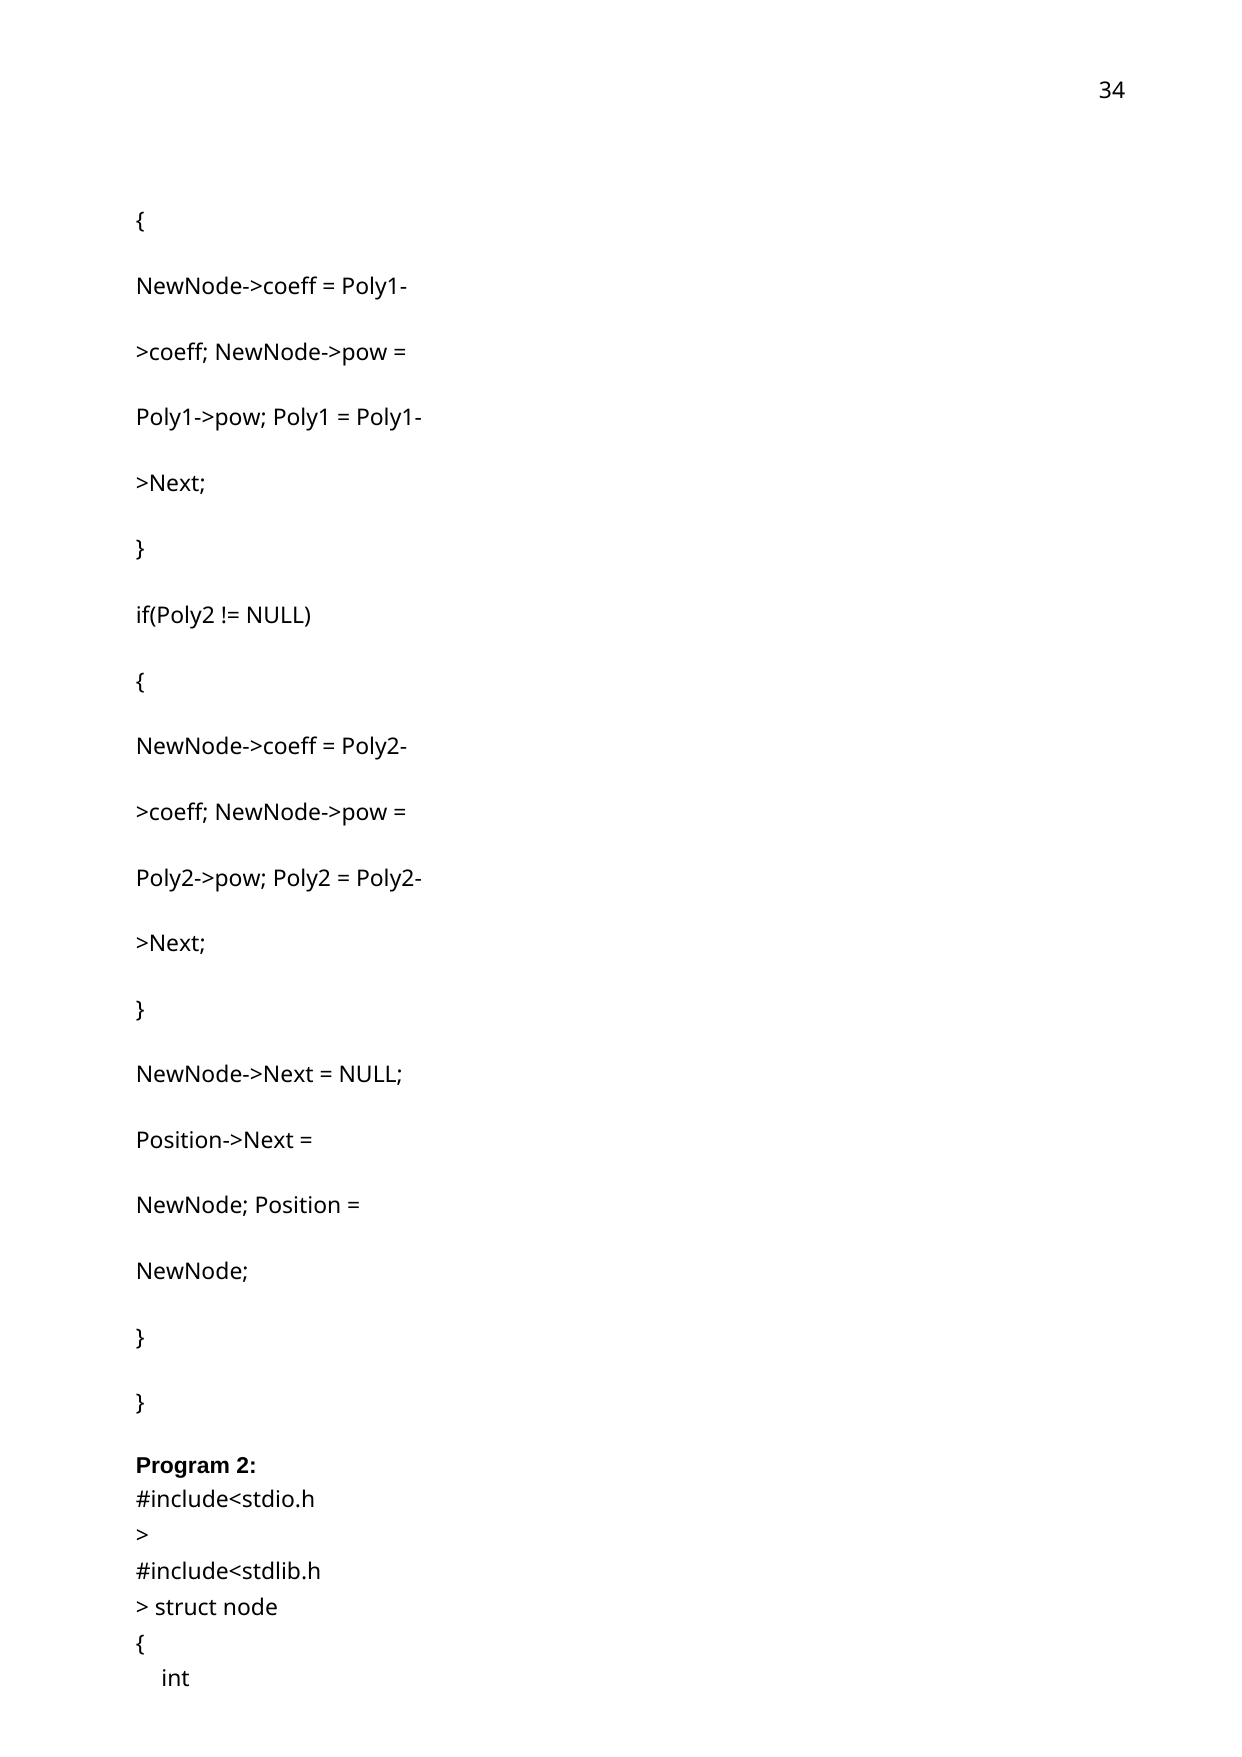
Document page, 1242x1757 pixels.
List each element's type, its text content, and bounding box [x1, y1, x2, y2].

text { [136, 204, 1162, 236]
text Program 2: #include<stdio.h> #include<stdlib.h> struct node [136, 1452, 322, 1622]
text NewNode->Next = NULL; Position->Next = NewNode; Position = NewNode; [136, 1058, 419, 1286]
text } [136, 993, 1162, 1024]
text { [136, 665, 1162, 696]
text NewNode->coeff = Poly2->coeff; NewNode->pow = Poly2->pow; Poly2 = Poly2->Next; [136, 730, 469, 958]
text NewNode->coeff = Poly1->coeff; NewNode->pow = Poly1->pow; Poly1 = Poly1->Next; [136, 270, 469, 498]
text if(Poly2 != NULL) [136, 599, 1162, 631]
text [161, 1662, 250, 1693]
text { [136, 1626, 1162, 1658]
text } [136, 1321, 1162, 1352]
text } [136, 532, 1162, 563]
text } [136, 1386, 1162, 1417]
